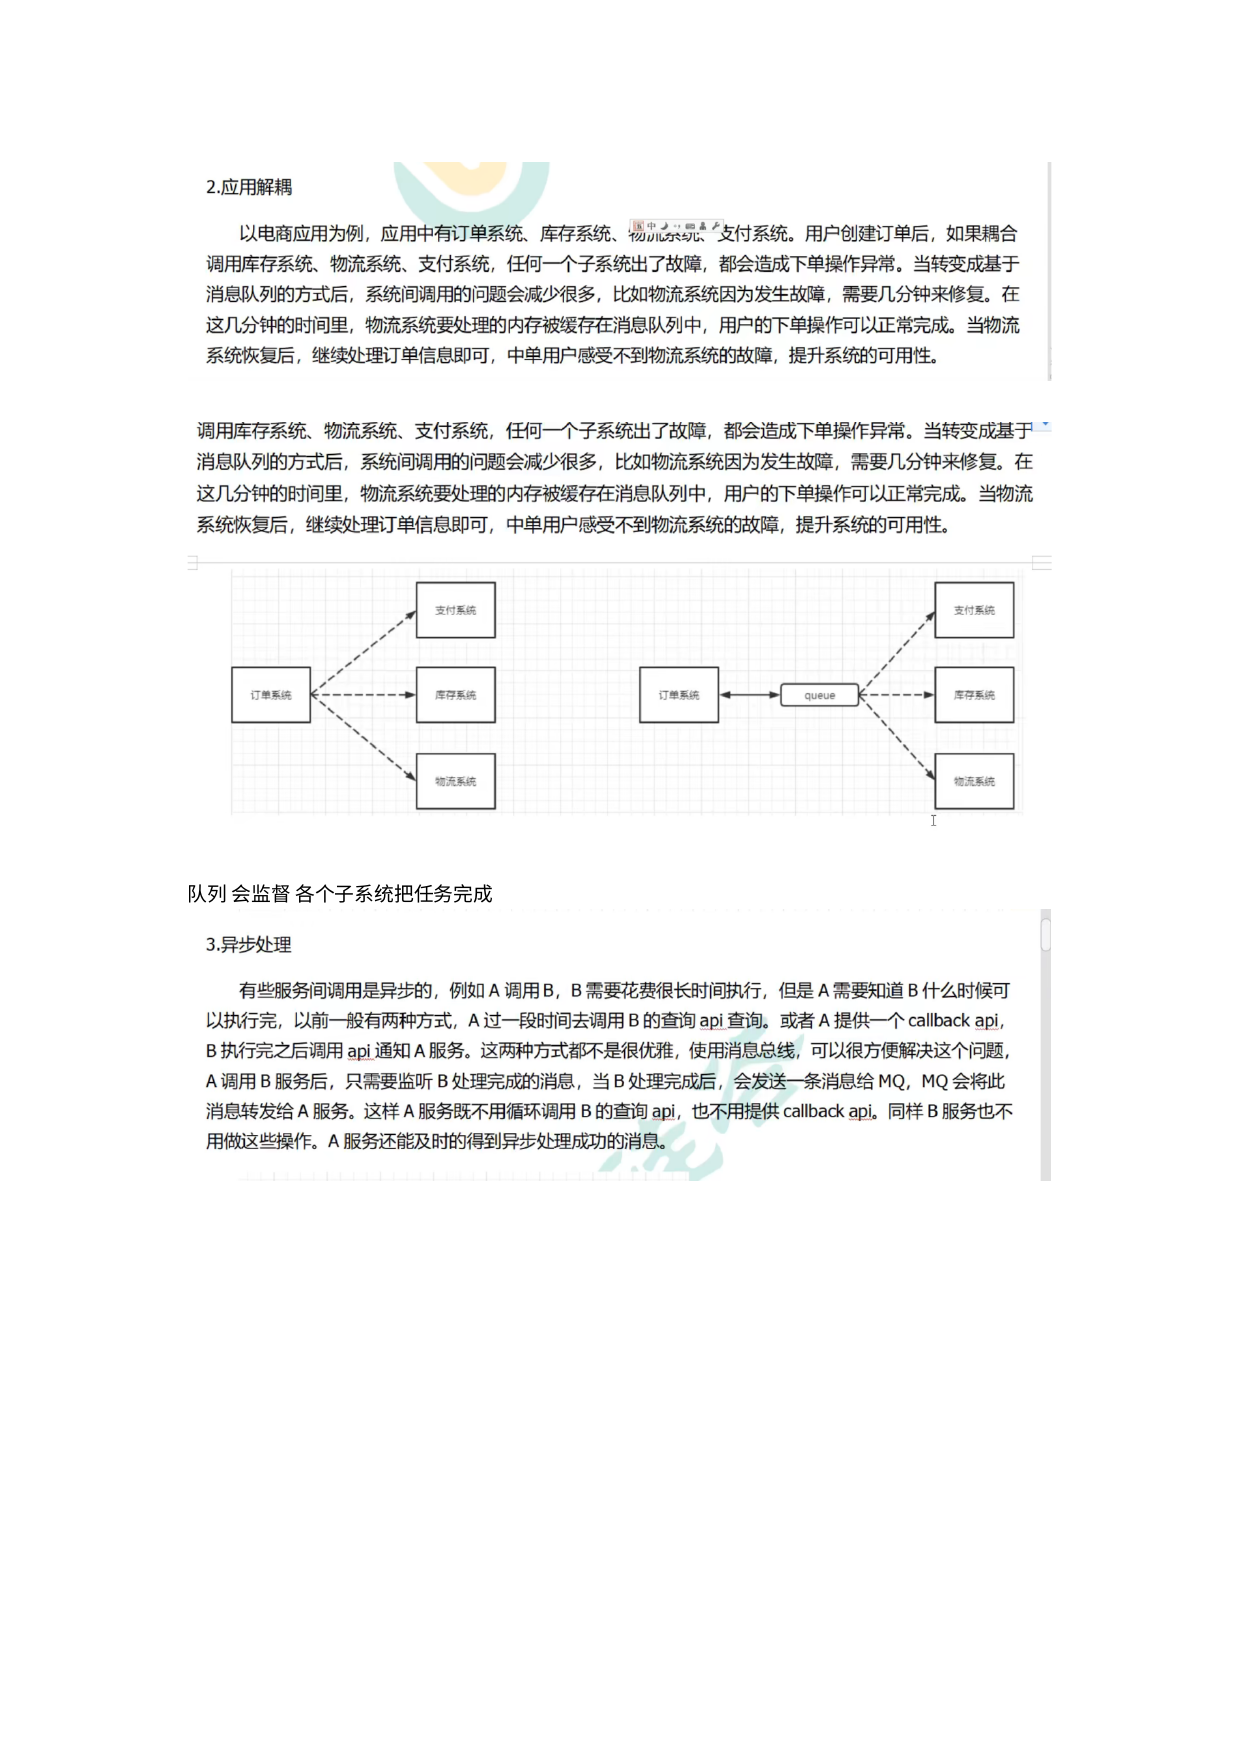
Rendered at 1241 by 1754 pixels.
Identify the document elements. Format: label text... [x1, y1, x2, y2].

picture [187, 909, 1051, 1181]
text 队列 会监督 各个子系统把任务完成 [187, 877, 1053, 909]
picture [187, 422, 1052, 834]
picture [187, 162, 1052, 381]
